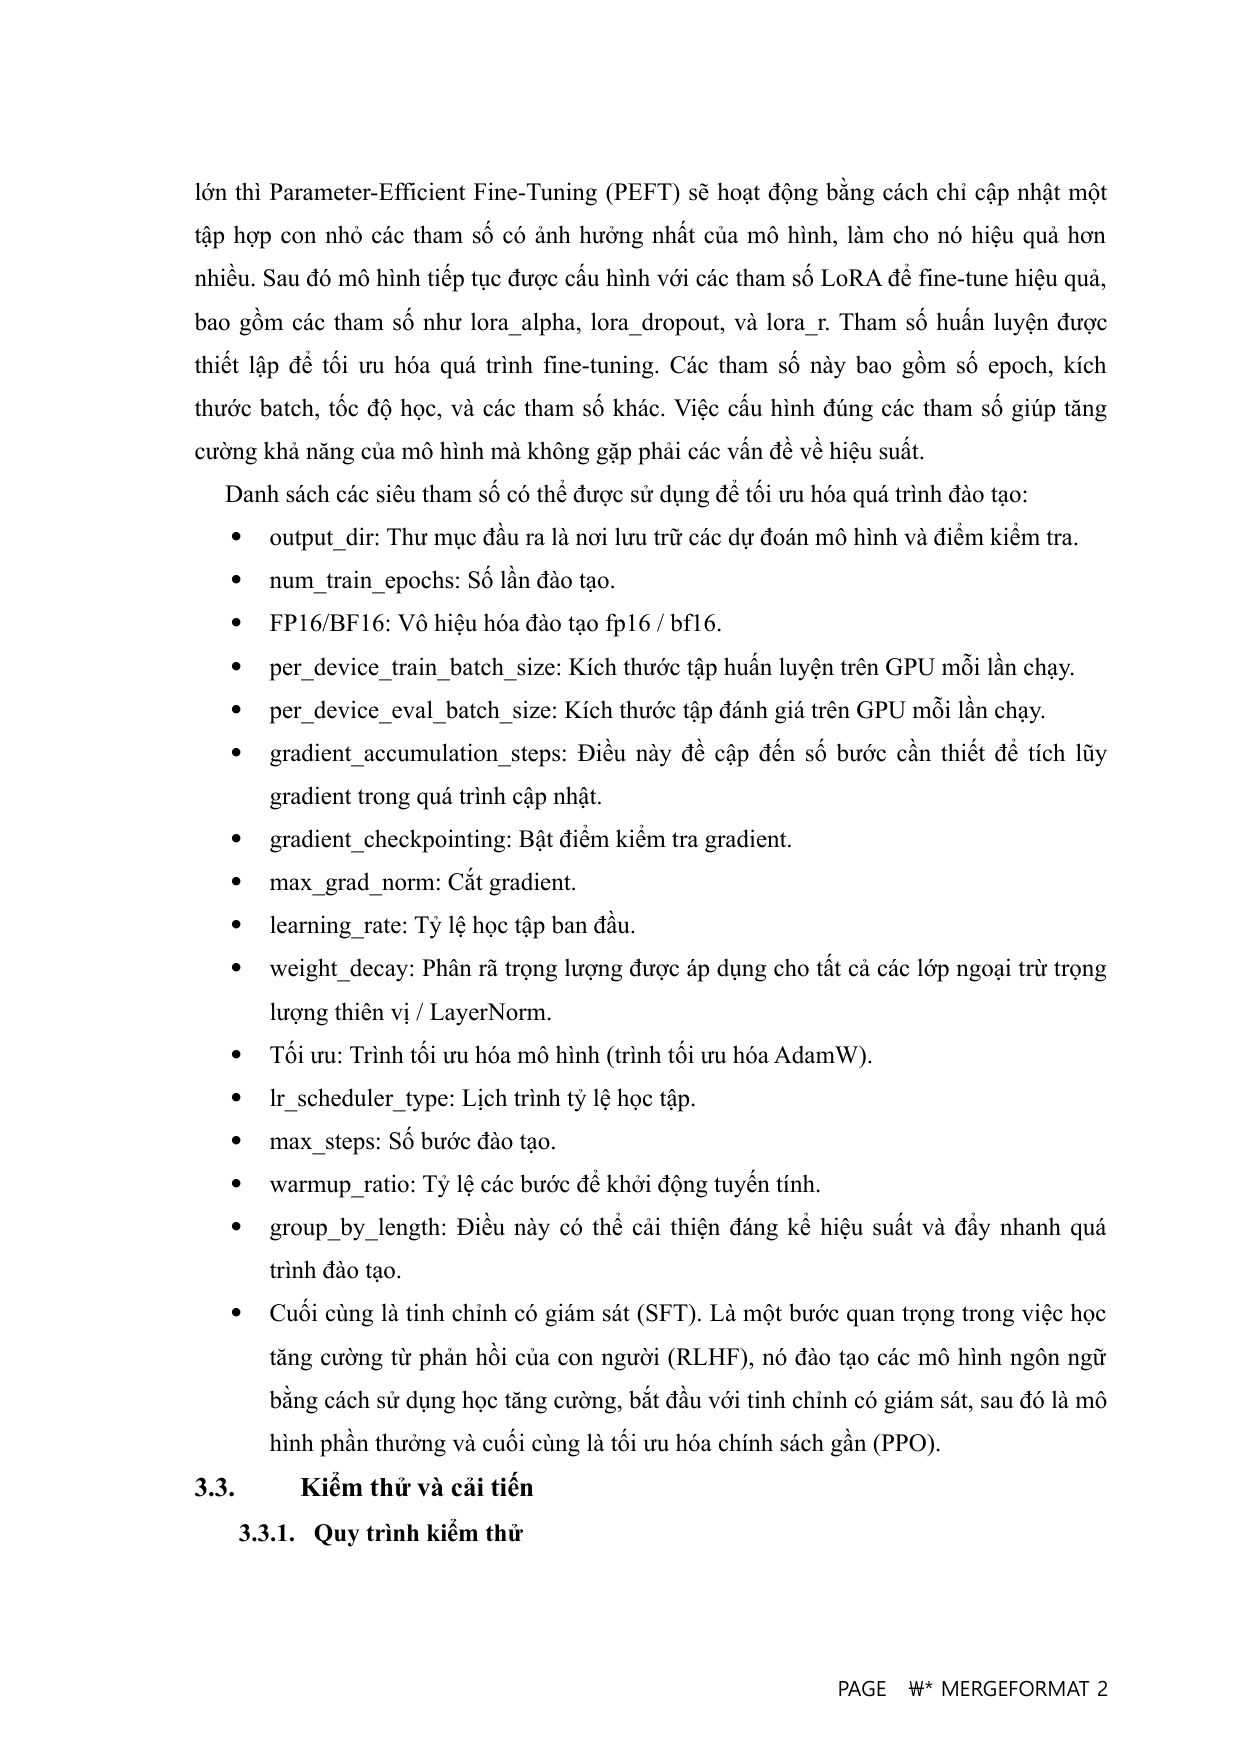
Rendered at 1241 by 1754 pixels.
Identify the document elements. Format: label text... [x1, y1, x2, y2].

list gradient_checkpointing: Bật điểm kiểm tra gradient. [232, 824, 1108, 853]
list max_steps: Số bước đào tạo. [232, 1126, 1108, 1155]
list lr_scheduler_type: Lịch trình tỷ lệ học tập. [232, 1083, 1108, 1112]
list Cuối cùng là tinh chỉnh có giám sát (SFT). Là một bước quan trọng trong việc học tăng cường từ phản hồi của con người (RLHF), nó đào tạo các mô hình ngôn ngữ bằng cách sử dụng học tăng cường, bắt đầu với tinh chỉnh có giám sát, sau đó là mô hình phần thưởng và cuối cùng là tối ưu hóa chính sách gần (PPO). [232, 1298, 1108, 1457]
list gradient_accumulation_steps: Điều này đề cập đến số bước cần thiết để tích lũy gradient trong quá trình cập nhật. [232, 738, 1108, 810]
list Kiểm thử và cải tiến [194, 1471, 1108, 1502]
list num_train_epochs: Số lần đào tạo. [232, 565, 1108, 594]
list max_grad_norm: Cắt gradient. [232, 867, 1108, 896]
text Danh sách các siêu tham số có thể được sử dụng để tối ưu hóa quá trình đào tạo: [194, 479, 1108, 508]
list FP16/BF16: Vô hiệu hóa đào tạo fp16 / bf16. [232, 608, 1108, 637]
list output_dir: Thư mục đầu ra là nơi lưu trữ các dự đoán mô hình và điểm kiểm tra. [232, 522, 1108, 551]
list weight_decay: Phân rã trọng lượng được áp dụng cho tất cả các lớp ngoại trừ trọng lượng thiên vị / LayerNorm. [232, 953, 1108, 1025]
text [194, 177, 1108, 465]
list Tối ưu: Trình tối ưu hóa mô hình (trình tối ưu hóa AdamW). [232, 1040, 1108, 1068]
list group_by_length: Điều này có thể cải thiện đáng kể hiệu suất và đẩy nhanh quá trình đào tạo. [232, 1212, 1108, 1284]
list learning_rate: Tỷ lệ học tập ban đầu. [232, 910, 1108, 939]
list warmup_ratio: Tỷ lệ các bước để khởi động tuyến tính. [232, 1169, 1108, 1198]
list Quy trình kiểm thử [239, 1518, 1108, 1546]
list per_device_eval_batch_size: Kích thước tập đánh giá trên GPU mỗi lần chạy. [232, 695, 1108, 723]
list per_device_train_batch_size: Kích thước tập huấn luyện trên GPU mỗi lần chạy. [232, 652, 1108, 680]
